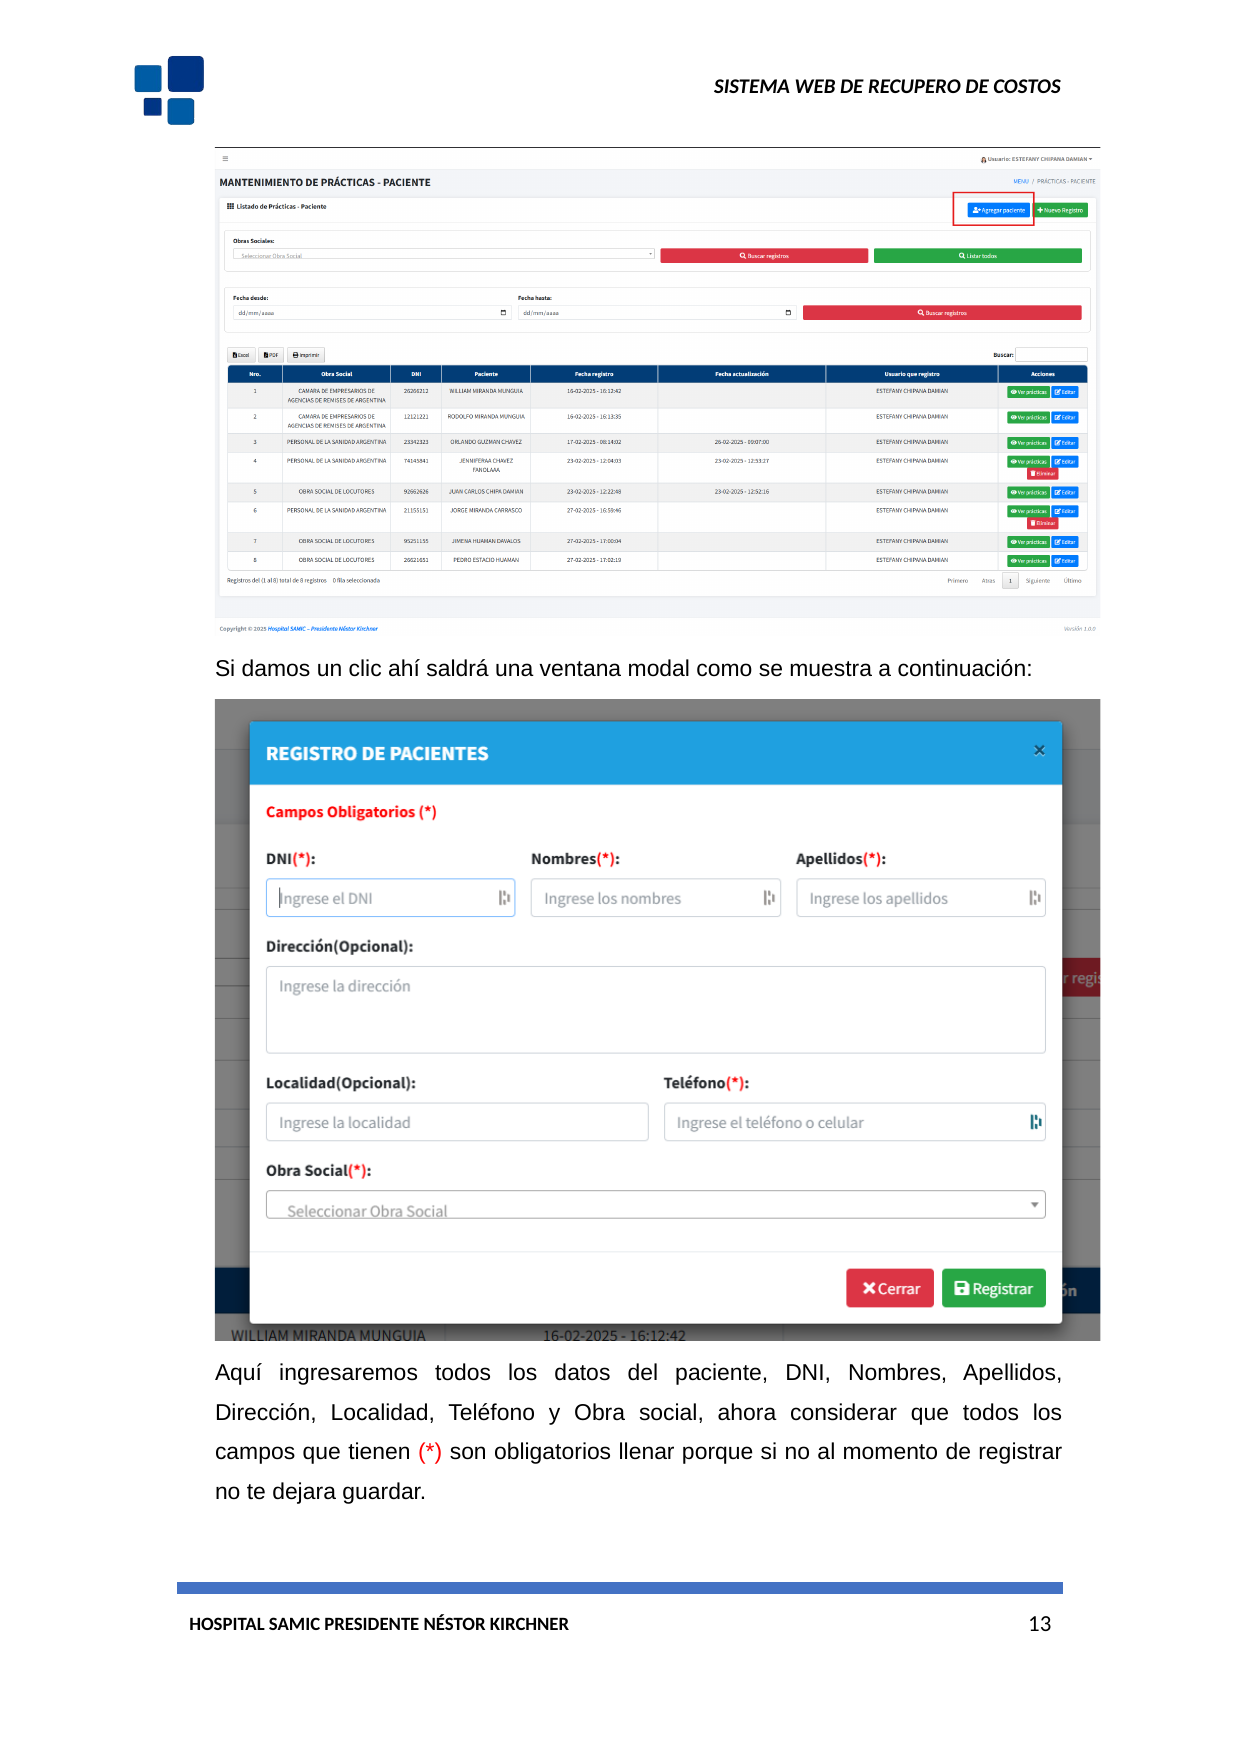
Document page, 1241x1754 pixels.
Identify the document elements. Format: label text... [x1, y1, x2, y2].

picture [214, 147, 1101, 636]
text Aquí ingresaremos todos los datos del paciente, DNI, Nombres, Apellidos, Dirección, Localidad, Teléfono y Obra social, ahora considerar que todos los campos que tienen (*) son obligatorios llenar porque si no al momento de registrar no te dejara guardar. [215, 1359, 1063, 1504]
text Si damos un clic ahí saldrá una ventana modal como se muestra a continuación: [215, 654, 1063, 681]
picture [214, 699, 1101, 1341]
picture [127, 50, 207, 125]
